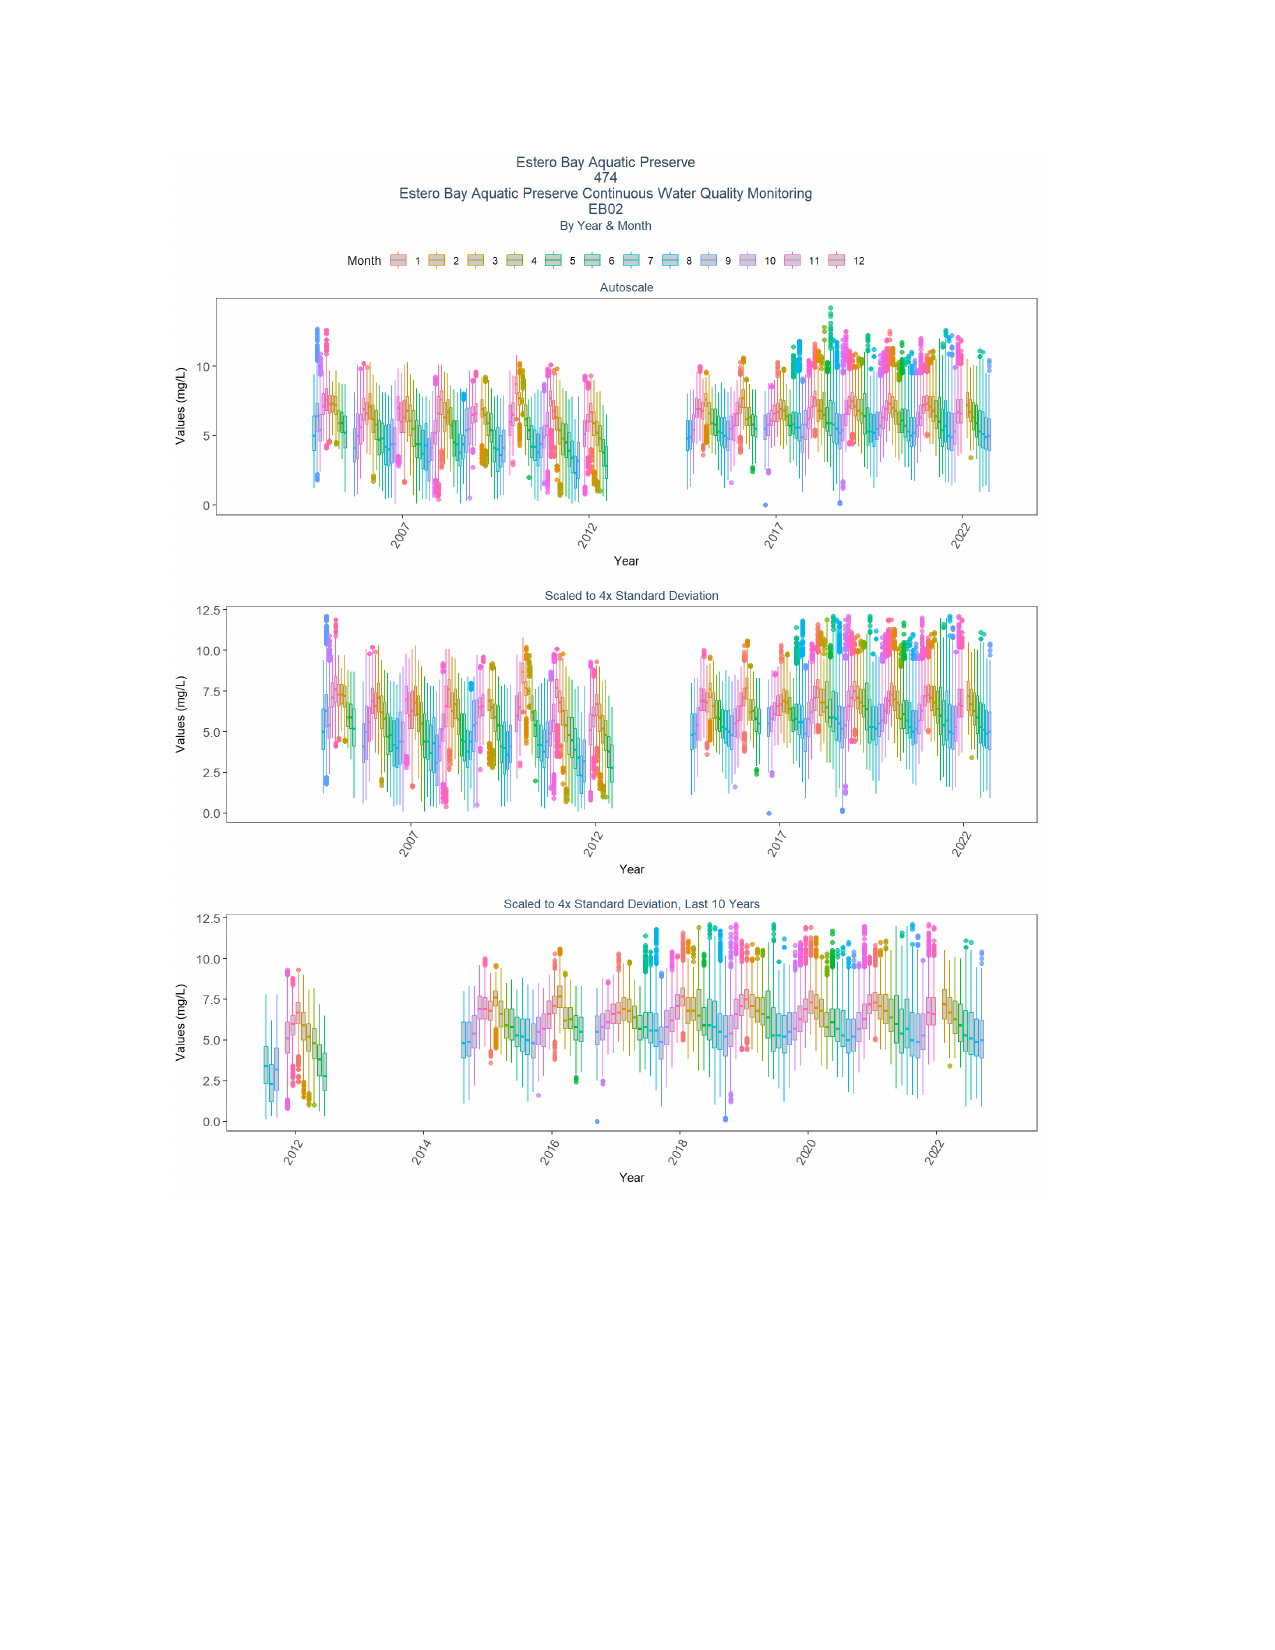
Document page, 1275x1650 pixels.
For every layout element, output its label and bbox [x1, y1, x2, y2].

picture [168, 150, 1044, 1200]
